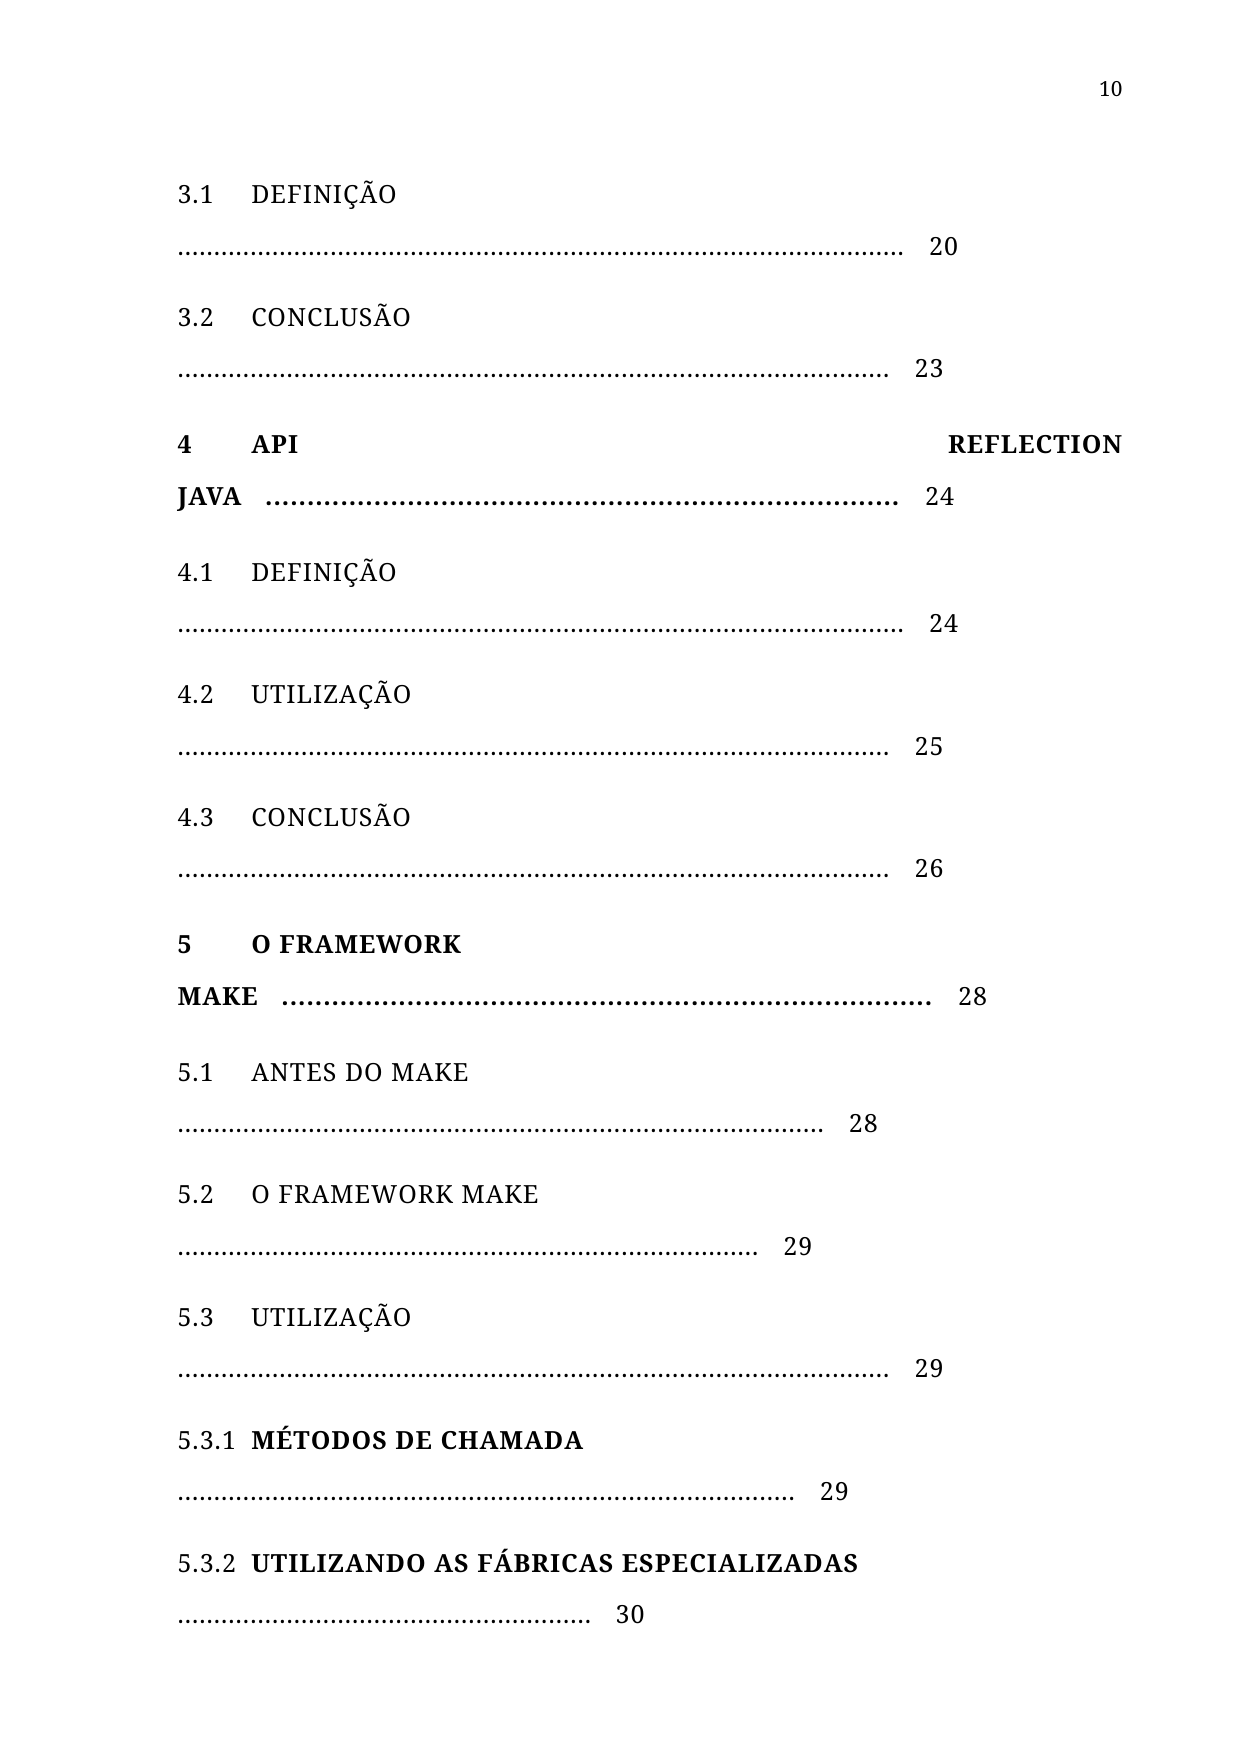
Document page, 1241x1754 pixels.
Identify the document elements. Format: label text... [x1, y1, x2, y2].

title 4 API Reflection Java ............................................................................ 24 [177, 427, 1122, 512]
subtitle 5.3 Utilização .................................................................................................. 29 [177, 1300, 1122, 1385]
subtitle 4.1 Definição .................................................................................................... 24 [177, 554, 1122, 639]
subtitle 5.2 O FRAMEWORK MAKE ................................................................................ 29 [177, 1177, 1122, 1262]
subtitle 5.3.2 Utilizando as fábricas especializadas ......................................................... 30 [177, 1546, 1122, 1631]
subtitle 3.2 Conclusão .................................................................................................. 23 [177, 300, 1122, 385]
title 5 O Framework Make .............................................................................. 28 [177, 927, 1122, 1012]
subtitle 5.3.1 Métodos de chamada ..................................................................................... 29 [177, 1423, 1122, 1508]
subtitle 4.2 Utilização .................................................................................................. 25 [177, 677, 1122, 762]
subtitle 4.3 Conclusão .................................................................................................. 26 [177, 800, 1122, 885]
subtitle 3.1 Definição .................................................................................................... 20 [177, 177, 1122, 262]
subtitle 5.1 Antes do make ......................................................................................... 28 [177, 1054, 1122, 1139]
